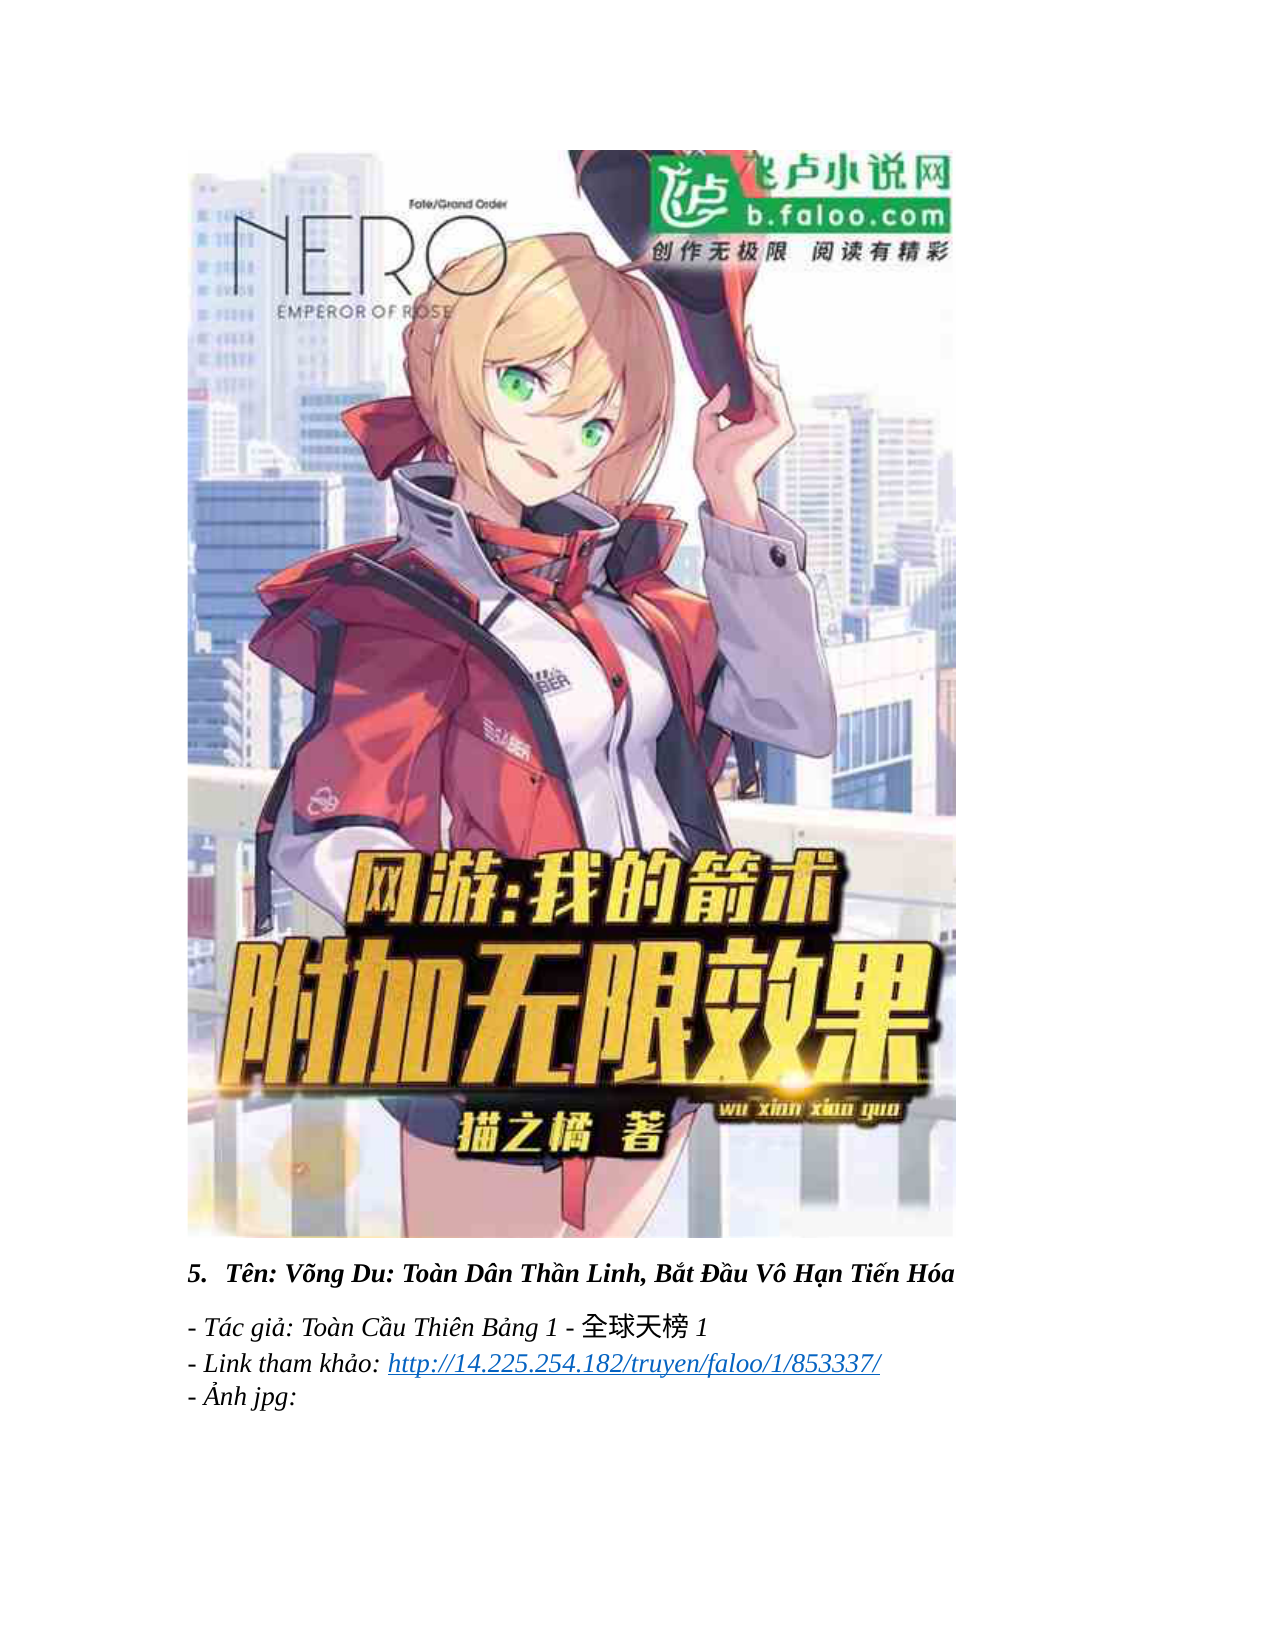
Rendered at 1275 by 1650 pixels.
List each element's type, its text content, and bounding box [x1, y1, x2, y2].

list Tên: Võng Du: Toàn Dân Thần Linh, Bắt Đầu Vô Hạn Tiến Hóa [187, 1257, 1125, 1288]
text - Link tham khảo: http://14.225.254.182/truyen/faloo/1/853337/ [187, 1347, 1125, 1378]
text - Tác giả: Toàn Cầu Thiên Bảng 1 - 全球天榜1 [187, 1307, 1125, 1344]
picture [187, 150, 956, 1238]
text - Ảnh jpg: [187, 1380, 1125, 1411]
